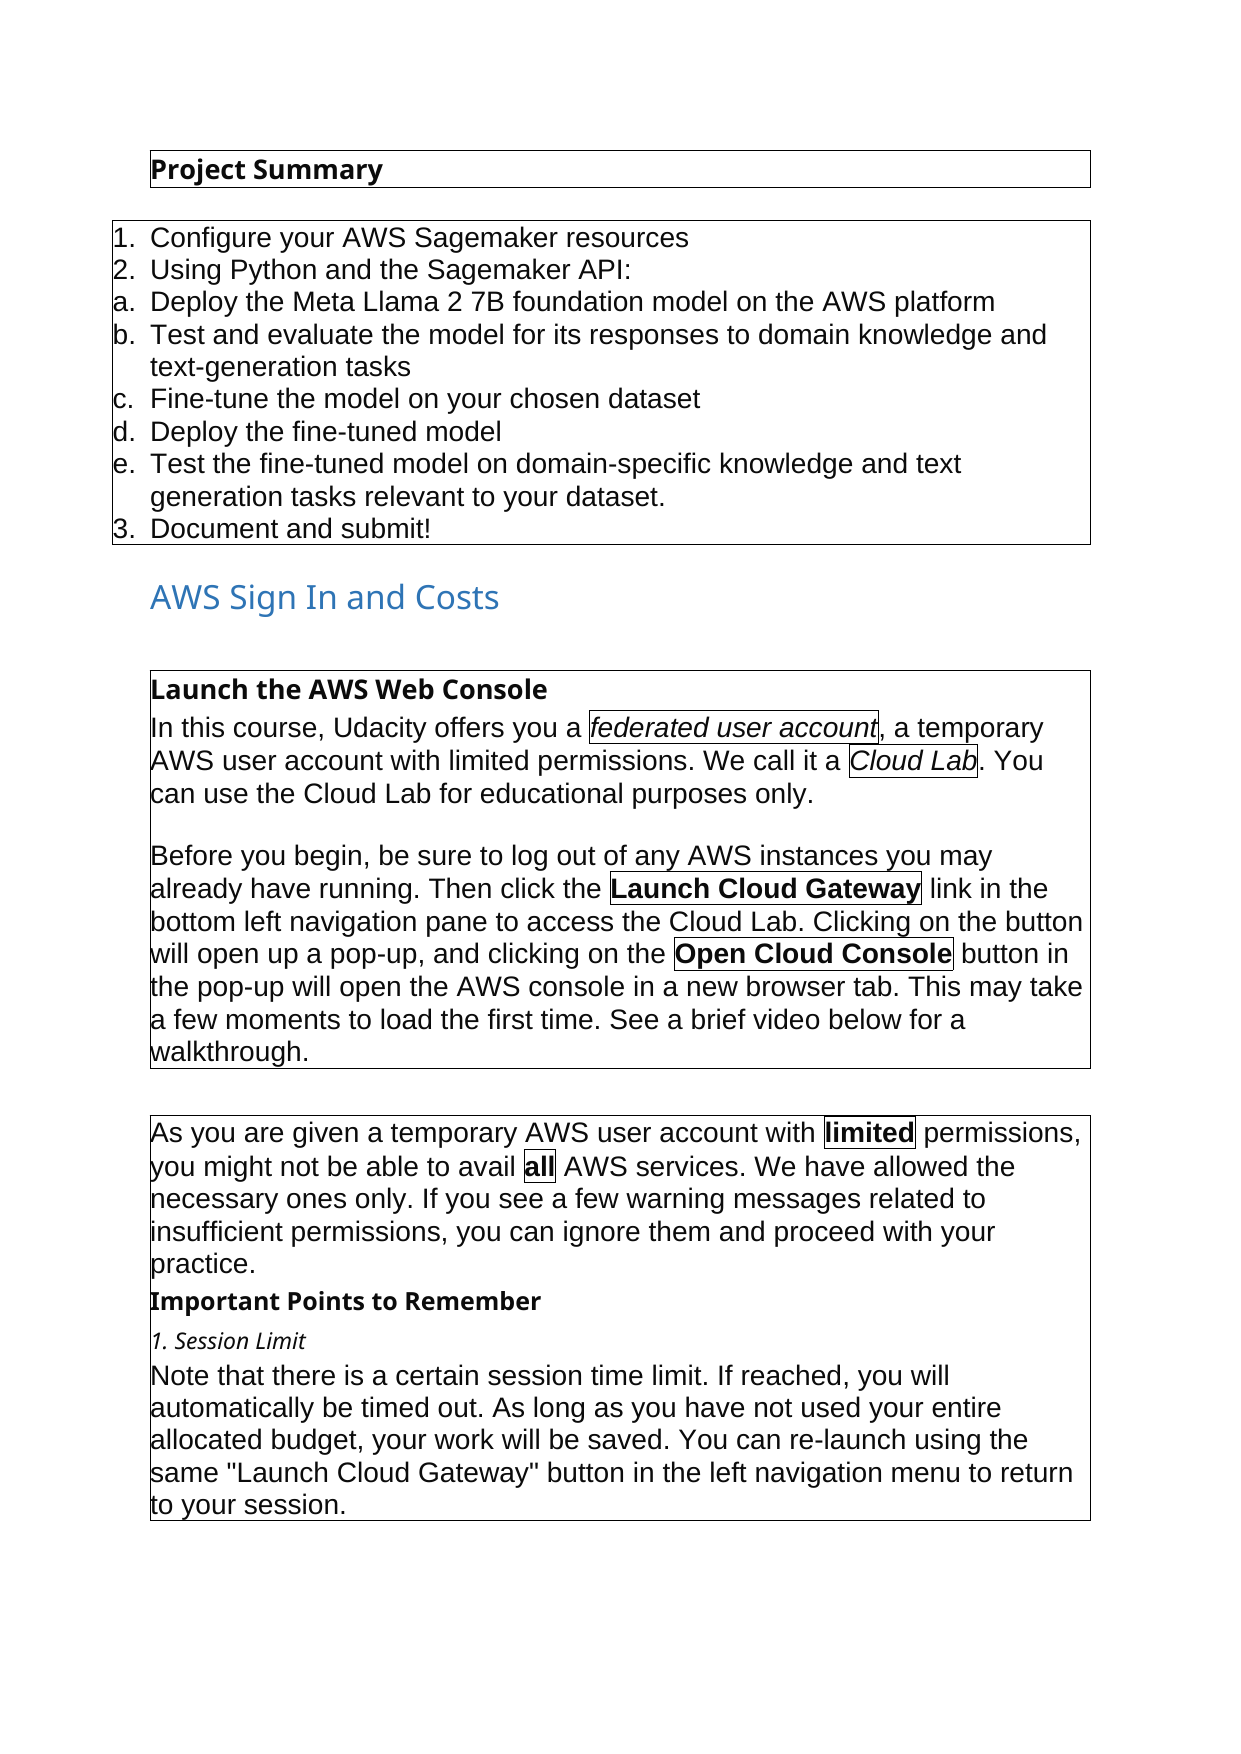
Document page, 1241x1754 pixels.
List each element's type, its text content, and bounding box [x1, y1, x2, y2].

text Before you begin, be sure to log out of any AWS instances you may already have running. Then click the Launch Cloud Gateway link in the bottom left navigation pane to access the Cloud Lab. Clicking on the button will open up a pop-up, and clicking on the Open Cloud Console button in the pop-up will open the AWS console in a new browser tab. This may take a few moments to load the first time. See a brief video below for a walkthrough. [151, 838, 1090, 1068]
subtitle AWS Sign In and Costs [150, 574, 1090, 619]
list Configure your AWS Sagemaker resources [113, 221, 1090, 252]
subtitle 1. Session Limit [151, 1324, 1090, 1356]
list Test and evaluate the model for its responses to domain knowledge and text-generation tasks [113, 317, 1090, 382]
text Note that there is a certain session time limit. If reached, you will automatically be timed out. As long as you have not used your entire allocated budget, your work will be saved. You can re-launch using the same "Launch Cloud Gateway" button in the left navigation menu to return to your session. [151, 1358, 1090, 1520]
text As you are given a temporary AWS user account with limited permissions, you might not be able to avail all AWS services. We have allowed the necessary ones only. If you see a few warning messages related to insufficient permissions, you can ignore them and proceed with your practice. [151, 1116, 1090, 1279]
subtitle Project Summary [151, 151, 1090, 187]
text In this course, Udacity offers you a federated user account, a temporary AWS user account with limited permissions. We call it a Cloud Lab. You can use the Cloud Lab for educational purposes only. [151, 710, 1090, 809]
list Test the fine-tuned model on domain-specific knowledge and text generation tasks relevant to your dataset. [113, 447, 1090, 512]
subtitle Important Points to Remember [151, 1283, 1090, 1318]
list Fine-tune the model on your chosen dataset [113, 382, 1090, 414]
list Deploy the fine-tuned model [113, 414, 1090, 447]
subtitle Launch the AWS Web Console [151, 671, 1090, 707]
list Deploy the Meta Llama 2 7B foundation model on the AWS platform [113, 285, 1090, 317]
list Document and submit! [113, 512, 1090, 544]
list Using Python and the Sagemaker API: [113, 252, 1090, 285]
